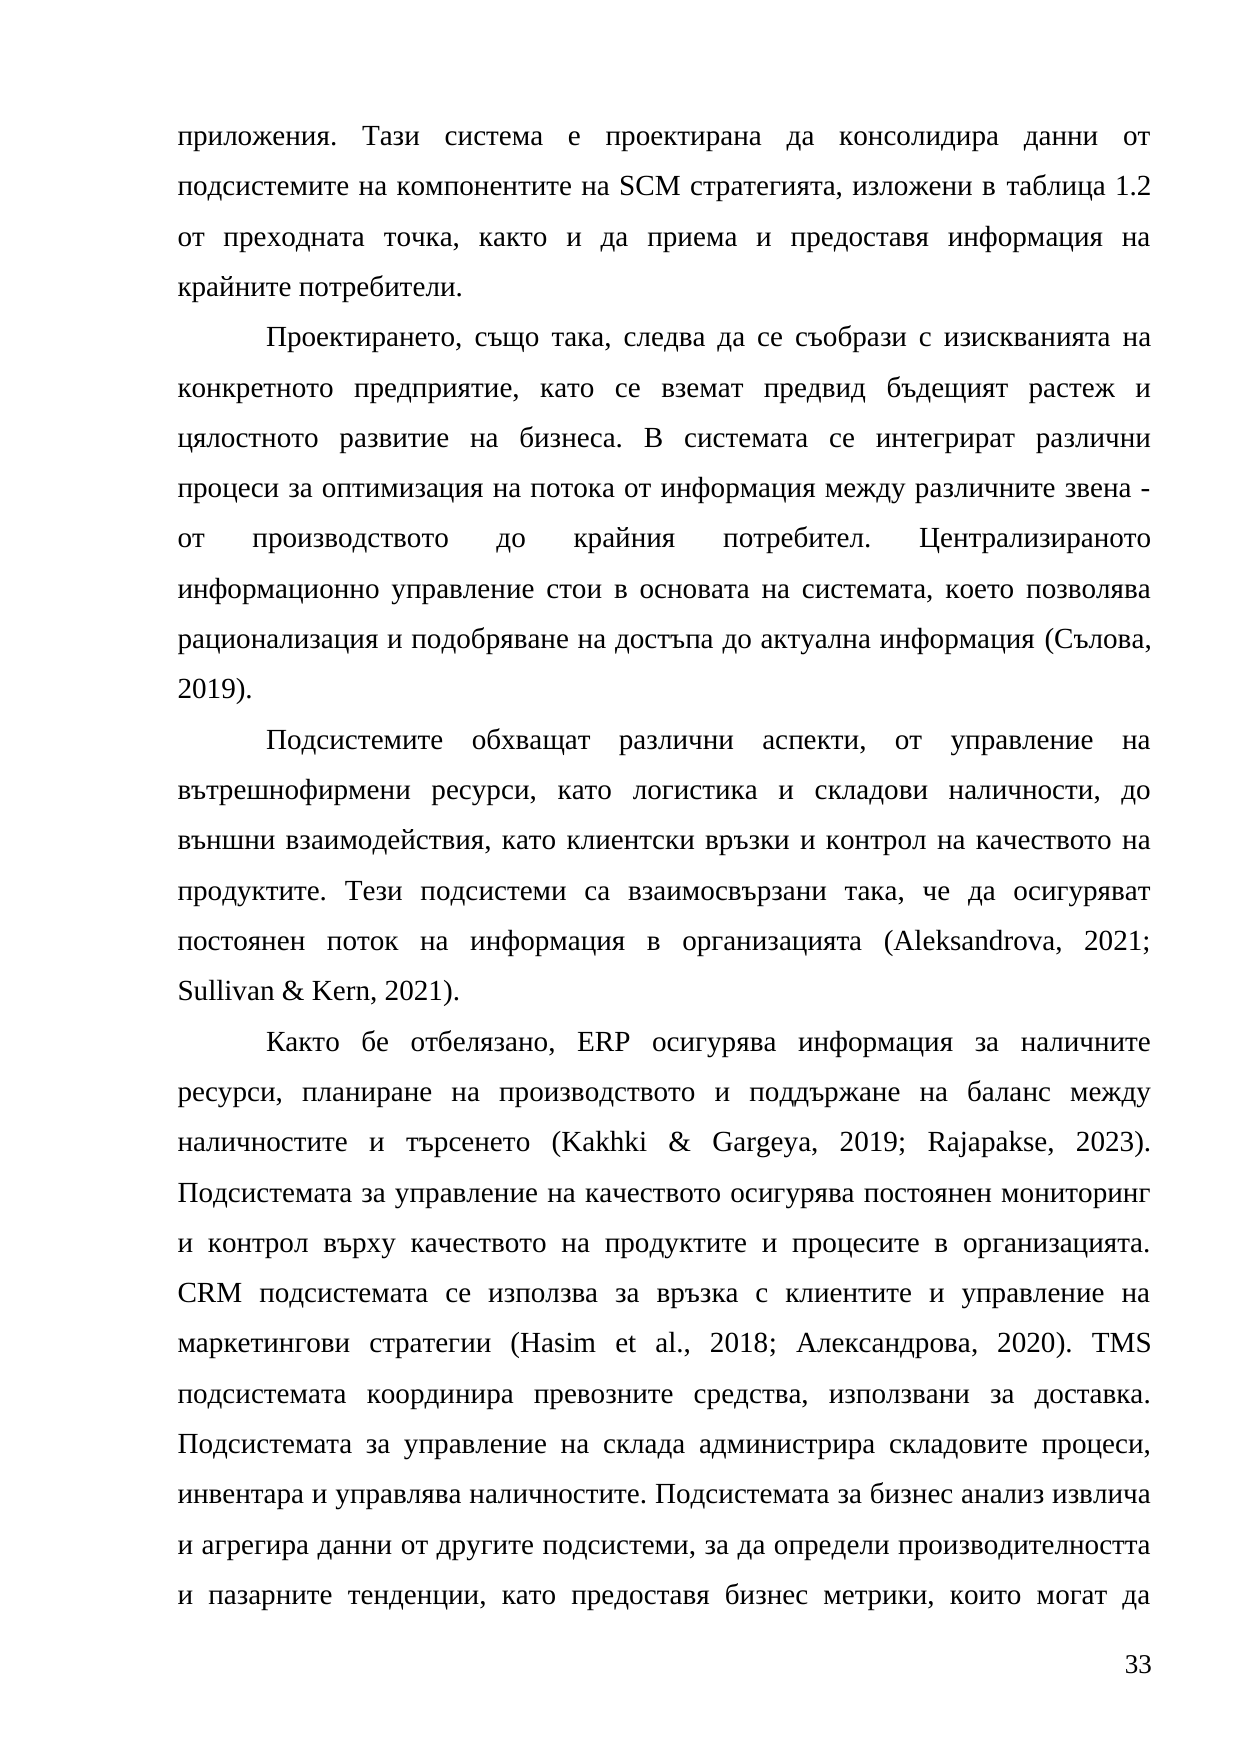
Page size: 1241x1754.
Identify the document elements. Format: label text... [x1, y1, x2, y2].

text Подсистемите обхващат различни аспекти, от управление на вътрешнофирмени ресурси, като логистика и складови наличности, до външни взаимодействия, като клиентски връзки и контрол на качеството на продуктите. Тези подсистеми са взаимосвързани така, че да осигуряват постоянен поток на информация в организацията (Aleksandrova, 2021; Sullivan & Kern, 2021). [177, 722, 1152, 1007]
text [177, 1024, 1152, 1611]
text Проектирането, също така, следва да се съобрази с изискванията на конкретното предприятие, като се вземат предвид бъдещият растеж и цялостното развитие на бизнеса. В системата се интегрират различни процеси за оптимизация на потока от информация между различните звена - от производството до крайния потребител. Централизираното информационно управление стои в основата на системата, което позволява рационализация и подобряване на достъпа до актуална информация (Сълова, 2019). [177, 319, 1152, 705]
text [177, 118, 1152, 303]
